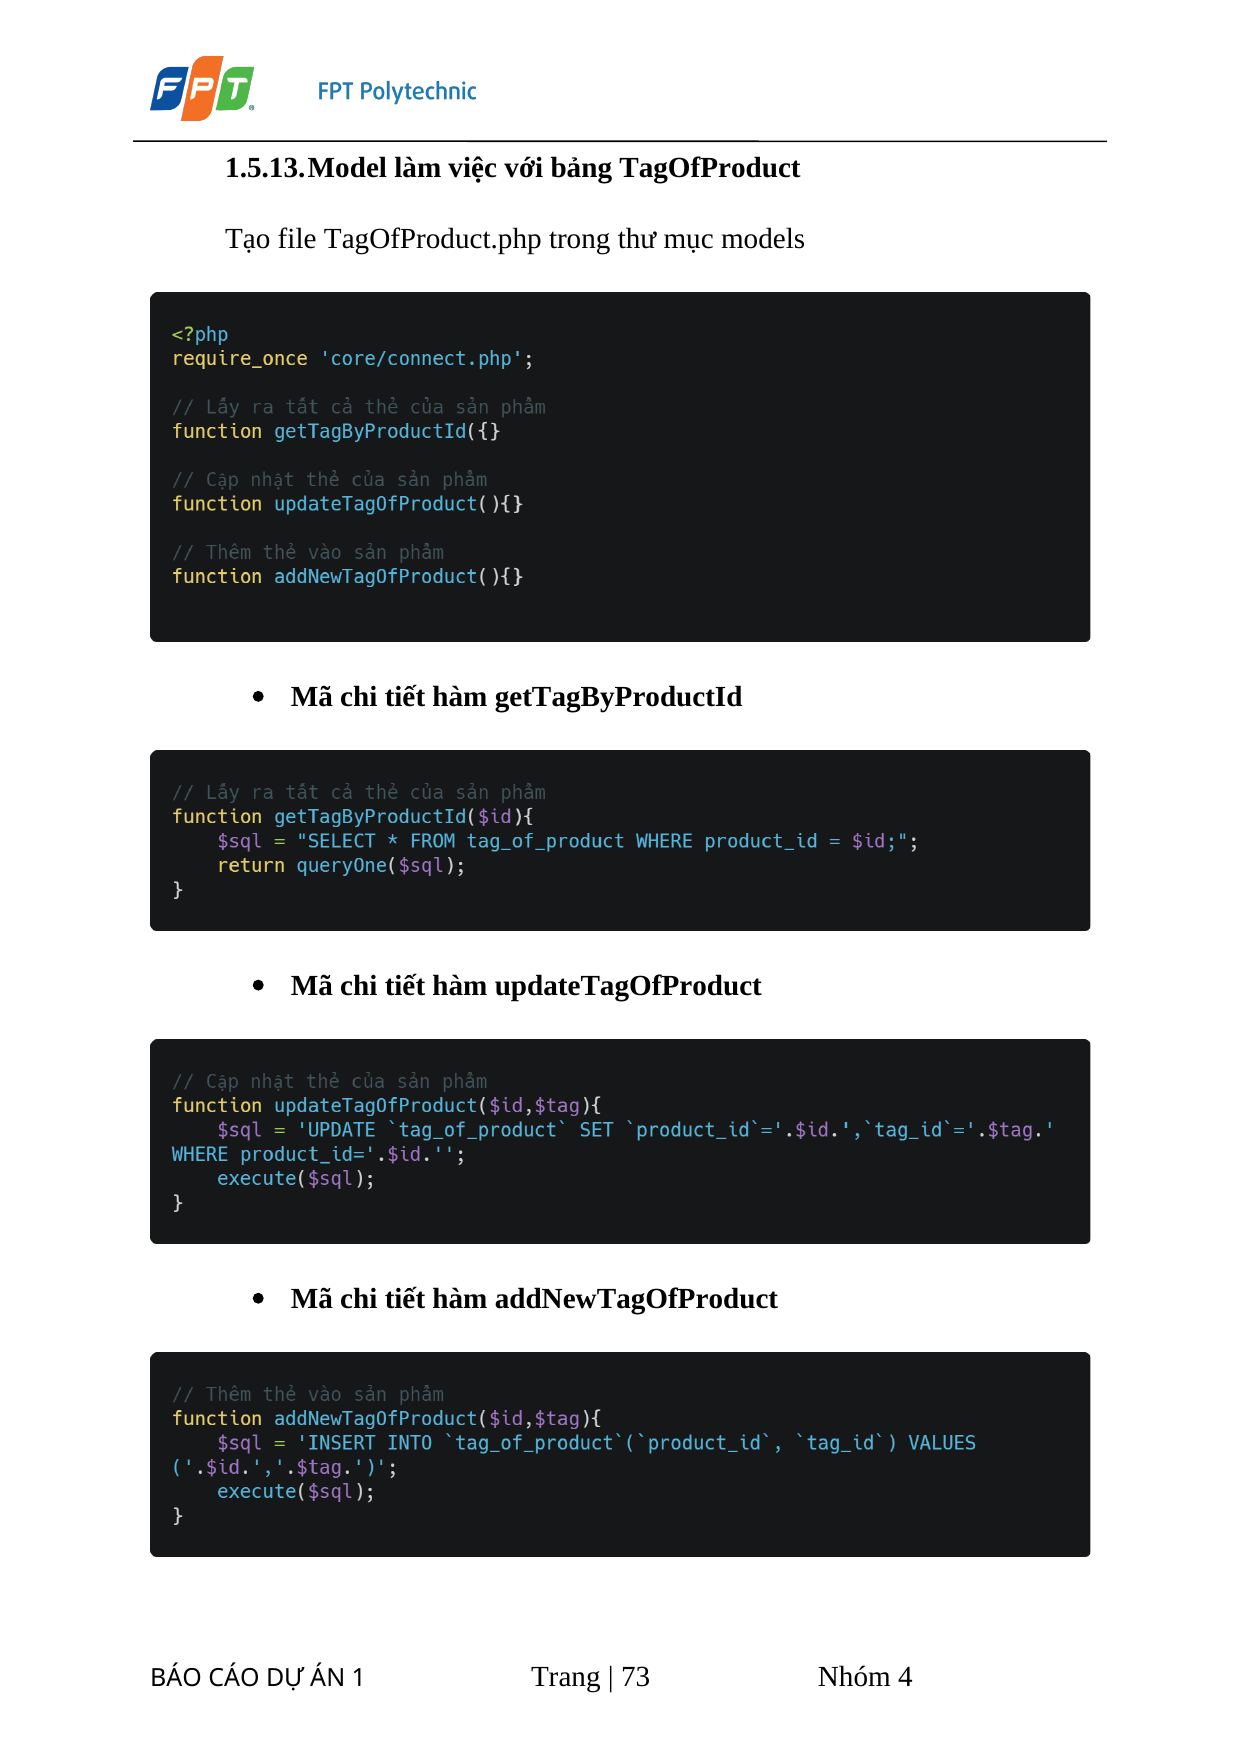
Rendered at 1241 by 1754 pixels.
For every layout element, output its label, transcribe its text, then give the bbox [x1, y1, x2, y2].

picture [150, 292, 1091, 642]
picture [150, 1039, 1091, 1244]
list Model làm việc với bảng TagOfProduct [225, 150, 1090, 183]
picture [150, 1352, 1091, 1557]
list Mã chi tiết hàm addNewTagOfProduct [253, 1281, 1090, 1315]
text Tạo file TagOfProduct.php trong thư mục models [150, 221, 1090, 255]
picture [150, 56, 477, 121]
list Mã chi tiết hàm updateTagOfProduct [253, 968, 1090, 1002]
list Mã chi tiết hàm getTagByProductId [253, 679, 1090, 713]
picture [150, 750, 1091, 931]
